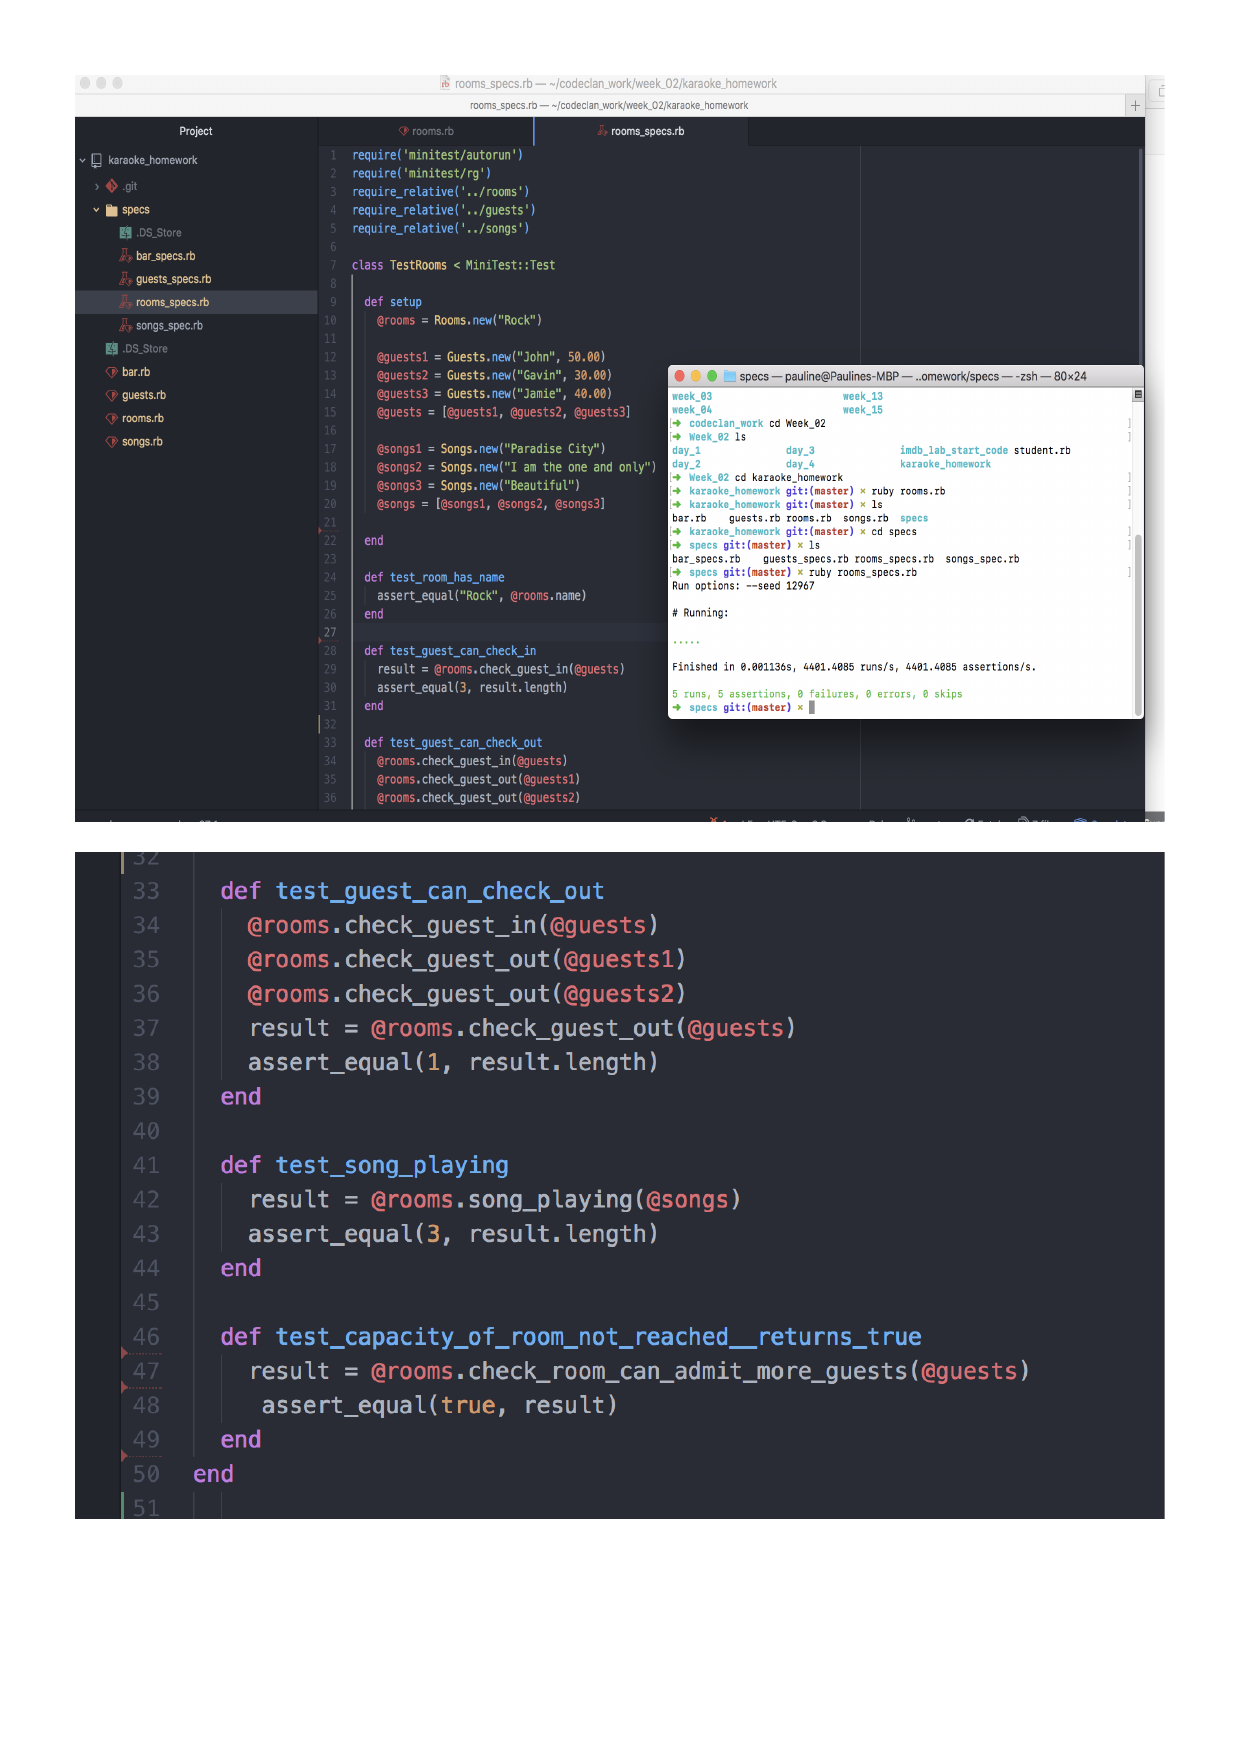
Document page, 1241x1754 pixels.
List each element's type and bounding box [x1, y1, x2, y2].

picture [75, 75, 1165, 822]
picture [75, 852, 1165, 1519]
